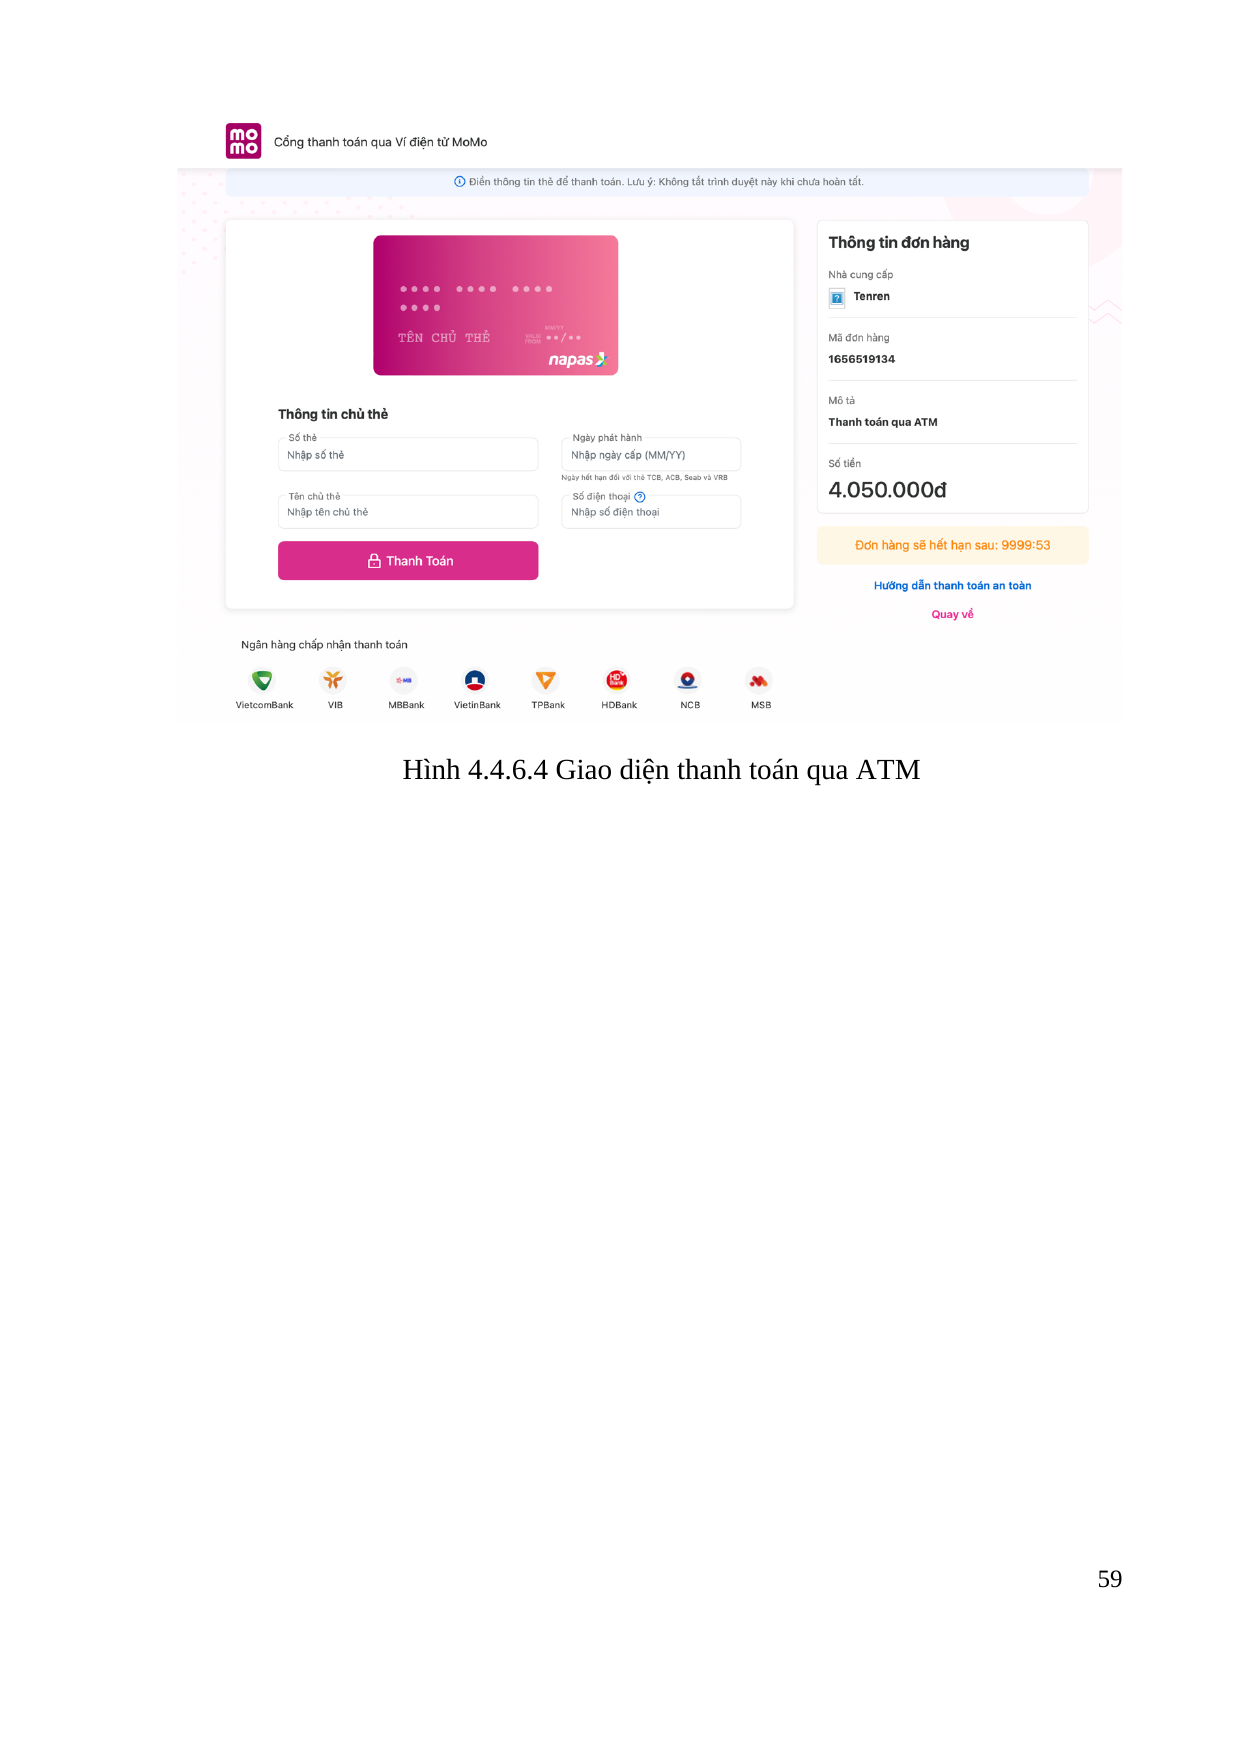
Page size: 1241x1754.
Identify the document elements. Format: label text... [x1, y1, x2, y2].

picture [177, 118, 1123, 723]
text Hình 4.4.6.4 Giao diện thanh toán qua ATM [327, 752, 1122, 786]
